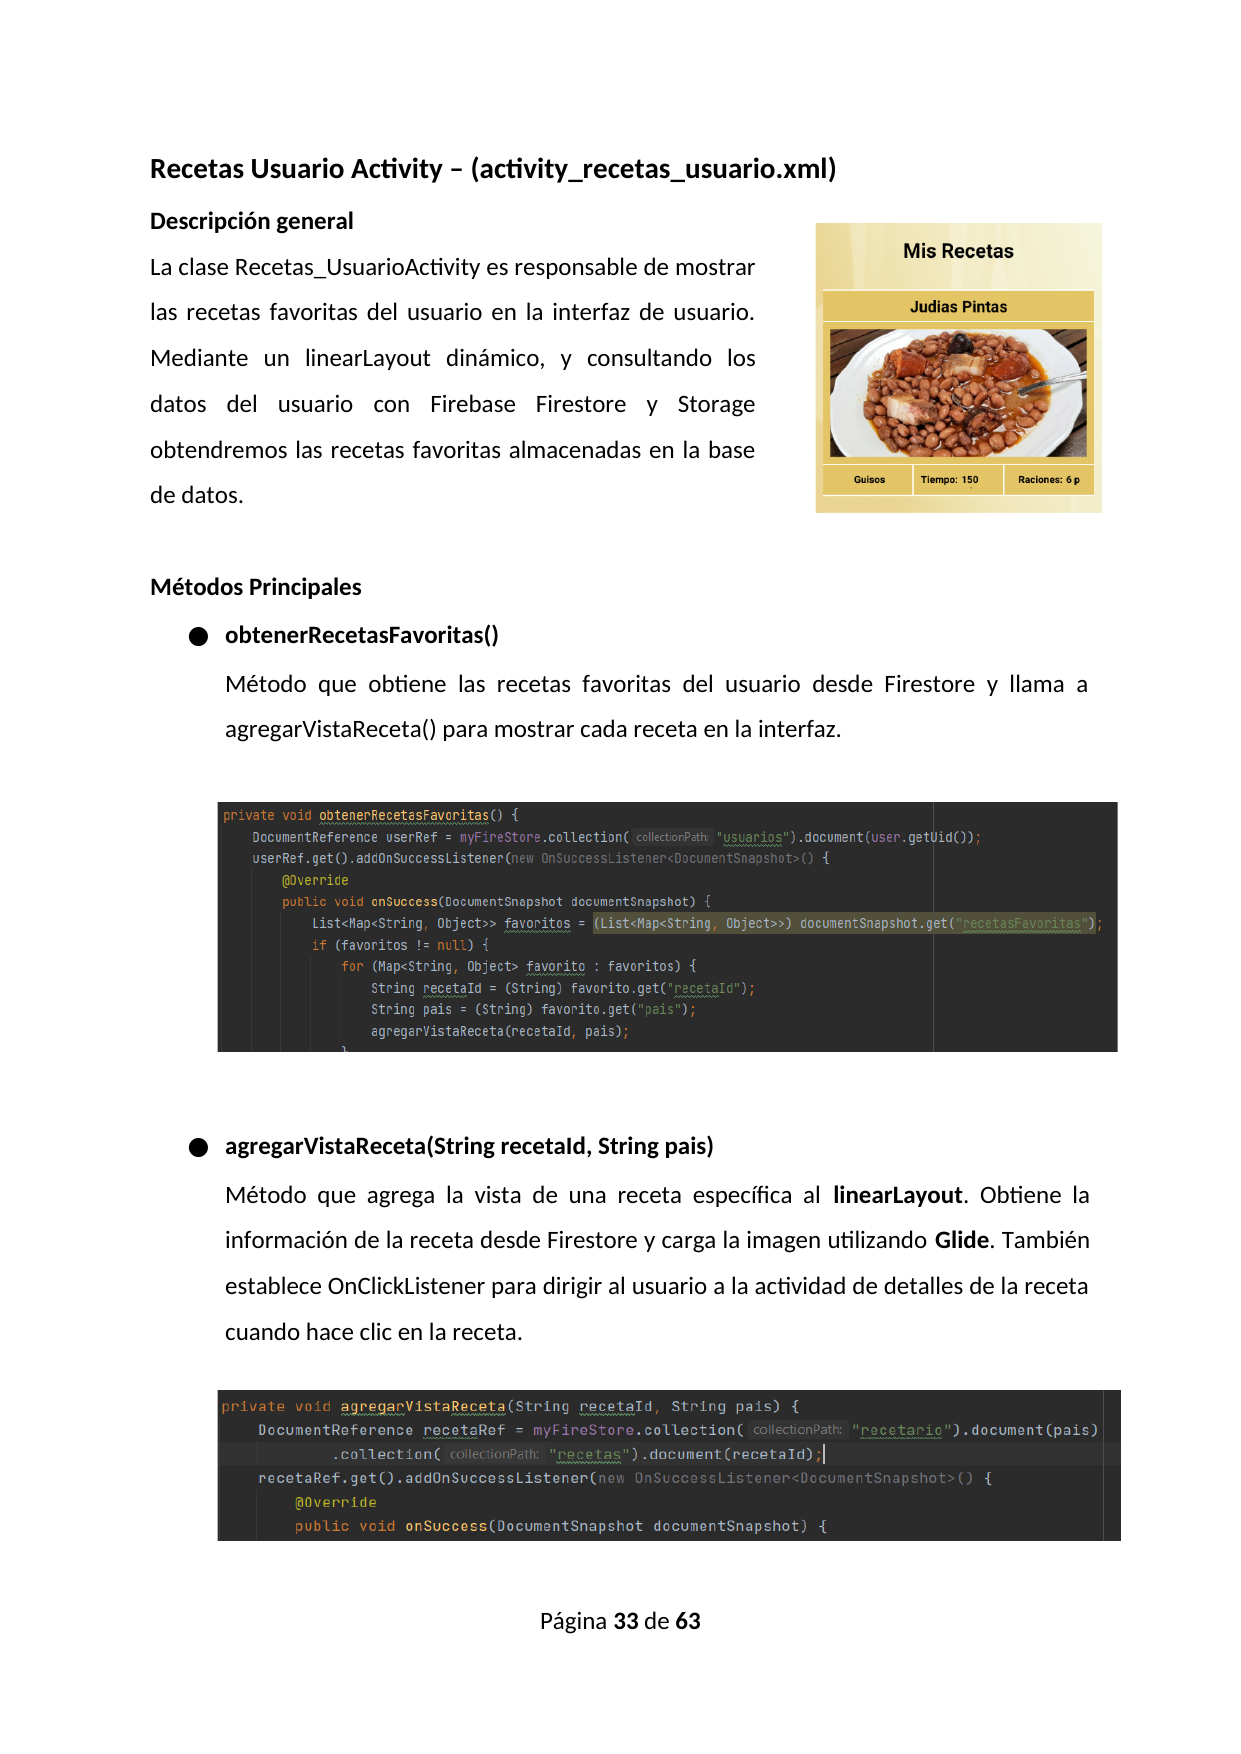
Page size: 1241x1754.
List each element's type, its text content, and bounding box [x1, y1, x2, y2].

picture [217, 285, 1118, 534]
text Al construir la vista de la receta Infla la vista del layout (layout_receta.xml) utilizando getLayoutInflater() y obtiene las referencias a los elementos de la vista, como TextViews e ImageButtons, utilizando sus IDs. [225, 1099, 1090, 1221]
list agregarVistaReceta(String recetaId, String pais) [187, 610, 1090, 644]
picture [218, 1268, 1095, 1354]
text Método que agrega la vista de una receta específica al linearLayout. Obtiene la información de la receta desde Firestore y carga la imagen utilizando Glide. También establece OnClickListener para dirigir al usuario a la actividad de detalles de la receta cuando hace clic en la receta. [225, 661, 1090, 829]
picture [217, 872, 1121, 1023]
text Método que obtiene las recetas favoritas del usuario desde Firestore y llama a agregarVistaReceta() para mostrar cada receta en la interfaz. [225, 150, 1090, 226]
